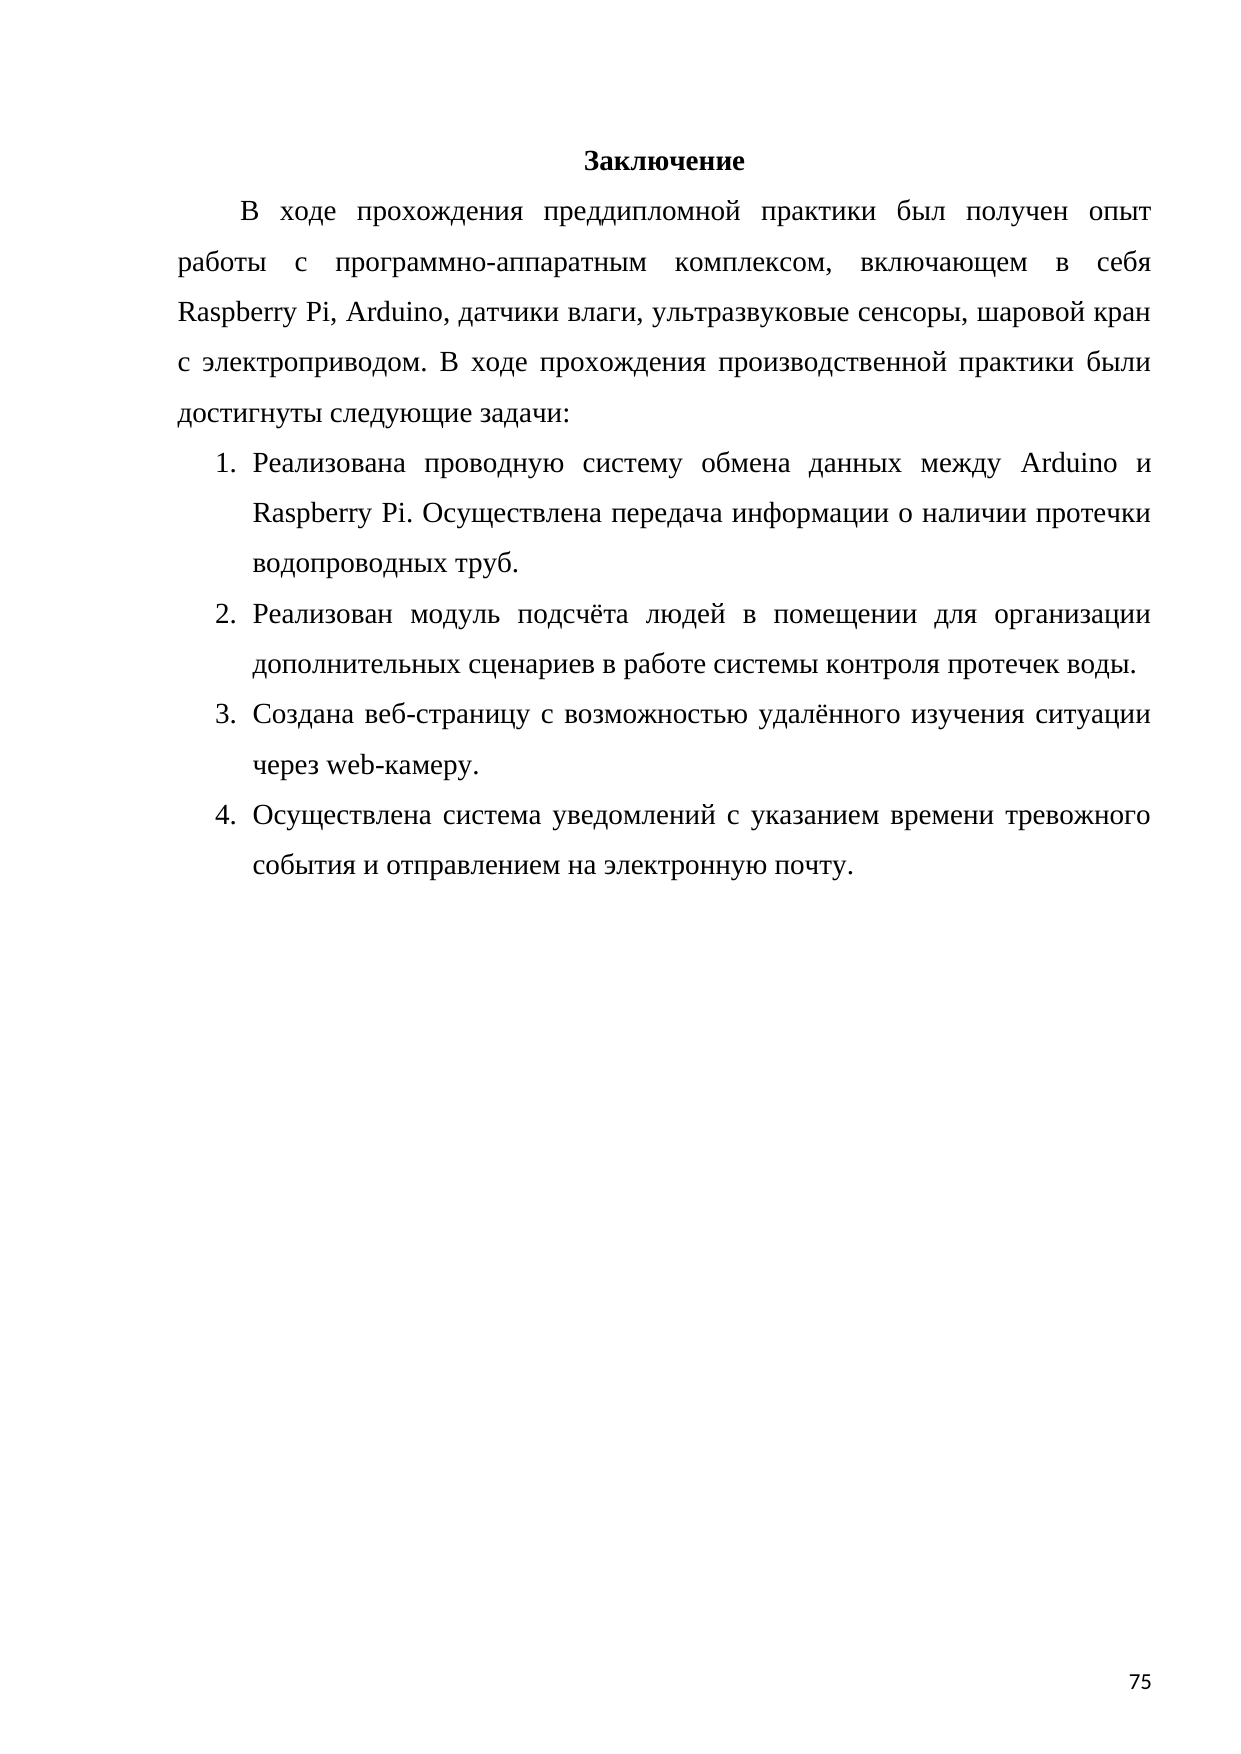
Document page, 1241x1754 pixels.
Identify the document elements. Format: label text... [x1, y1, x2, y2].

list Осуществлена система уведомлений с указанием времени тревожного события и отправлением на электронную почту. [215, 797, 1152, 881]
list Реализован модуль подсчёта людей в помещении для организации дополнительных сценариев в работе системы контроля протечек воды. [215, 596, 1152, 680]
text Заключение [177, 143, 1152, 177]
text В ходе прохождения преддипломной практики был получен опыт работы с программно-аппаратным комплексом, включающем в себя Raspberry Pi, Arduino, датчики влаги, ультразвуковые сенсоры, шаровой кран с электроприводом. В ходе прохождения производственной практики были достигнуты следующие задачи: [177, 193, 1152, 428]
list Создана веб-страницу с возможностью удалённого изучения ситуации через web-камеру. [215, 697, 1152, 780]
list Реализована проводную систему обмена данных между Arduino и Raspberry Pi. Осуществлена передача информации о наличии протечки водопроводных труб. [215, 445, 1152, 579]
